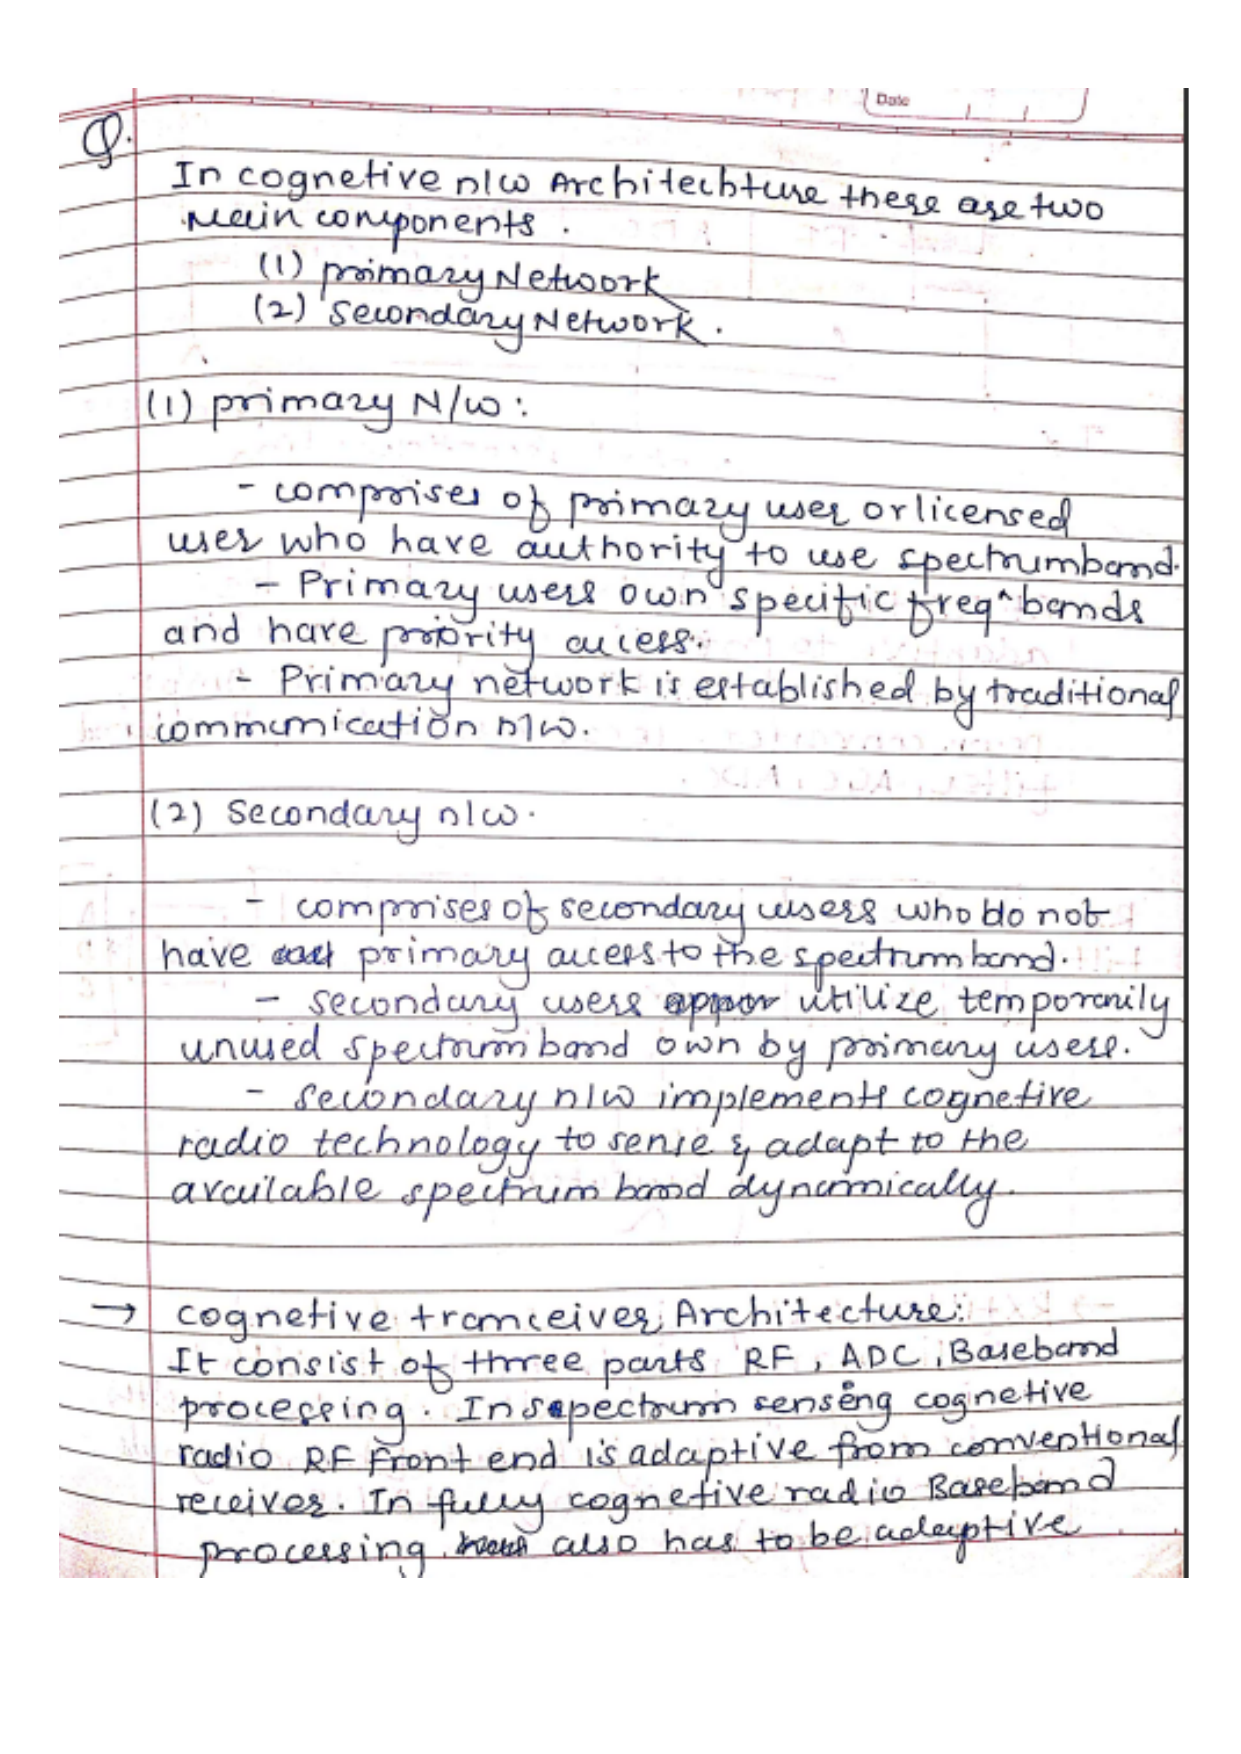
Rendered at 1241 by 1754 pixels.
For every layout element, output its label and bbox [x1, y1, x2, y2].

picture [59, 88, 1189, 1578]
